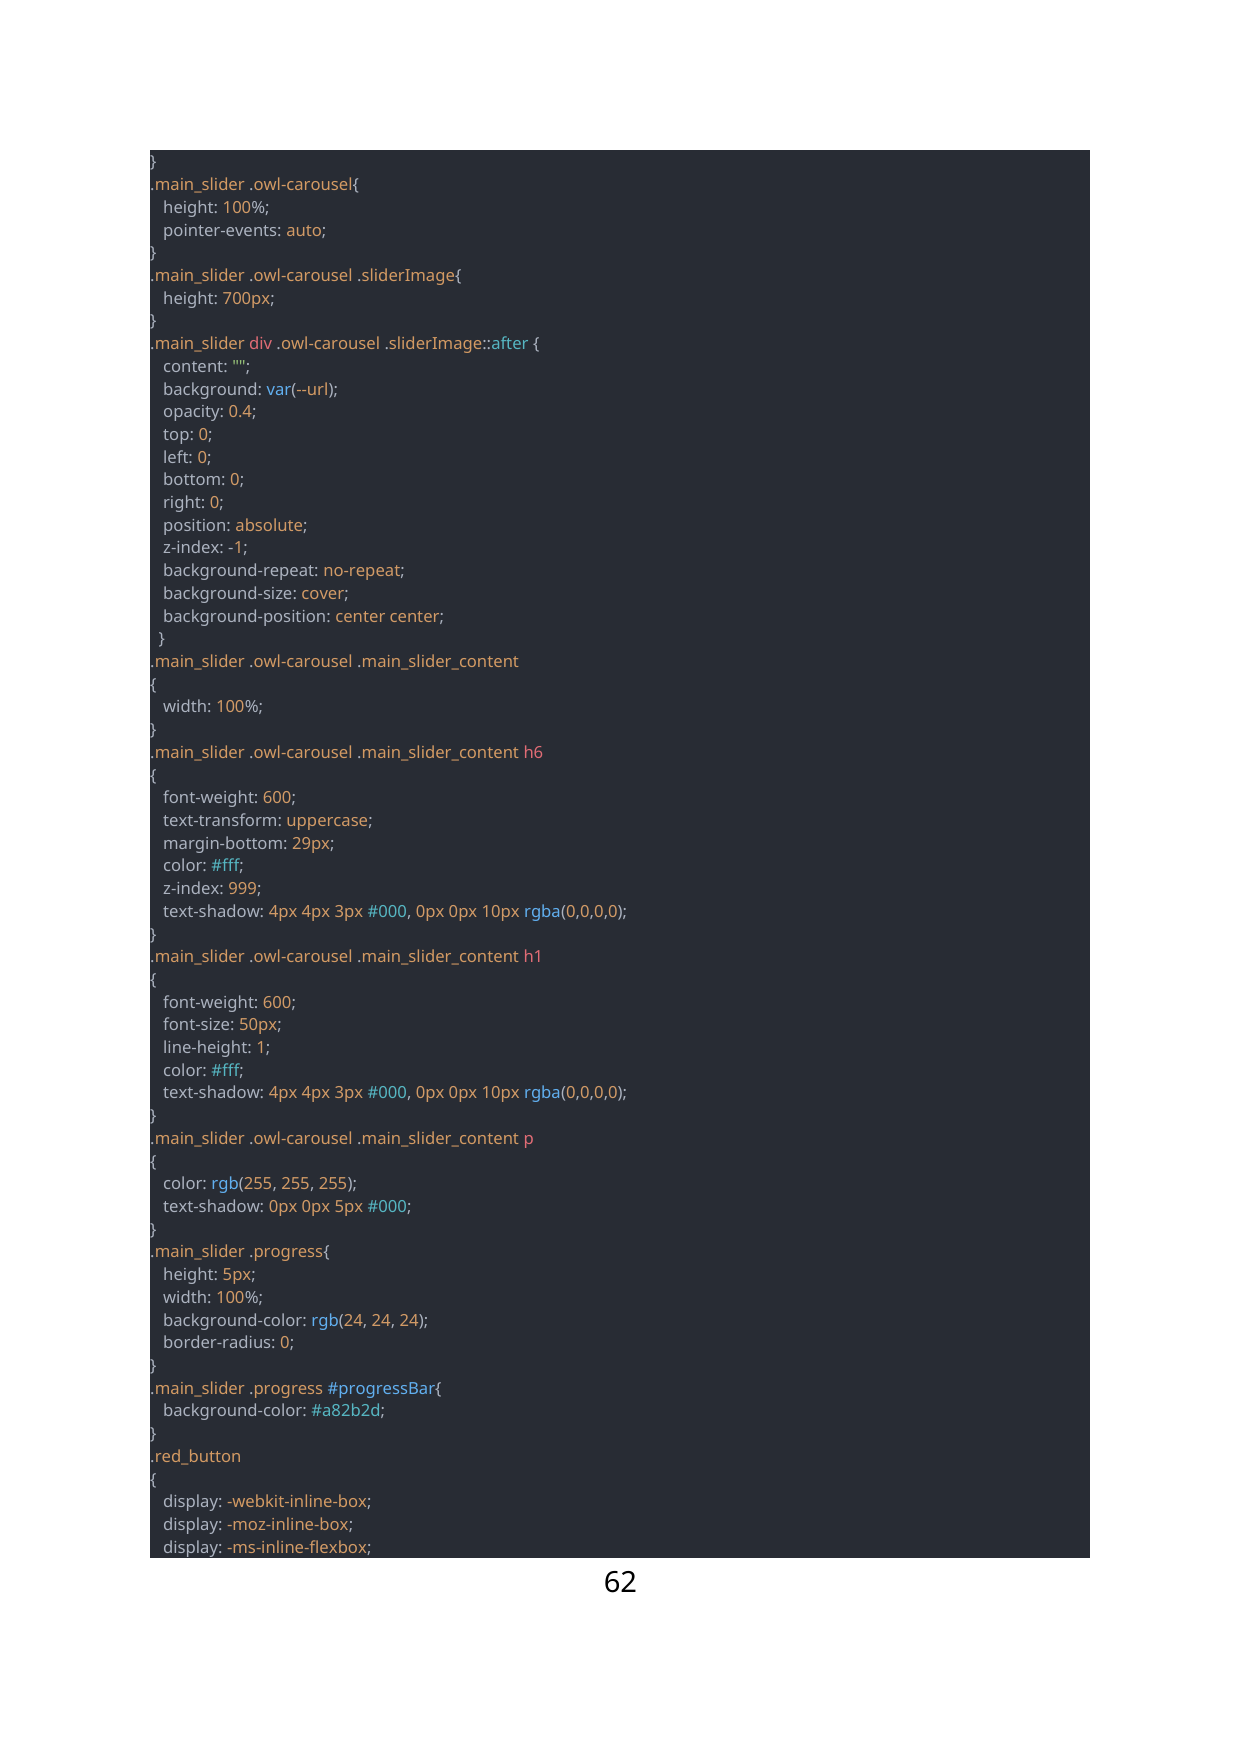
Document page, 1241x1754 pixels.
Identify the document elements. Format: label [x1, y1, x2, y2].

text [150, 150, 1090, 1558]
